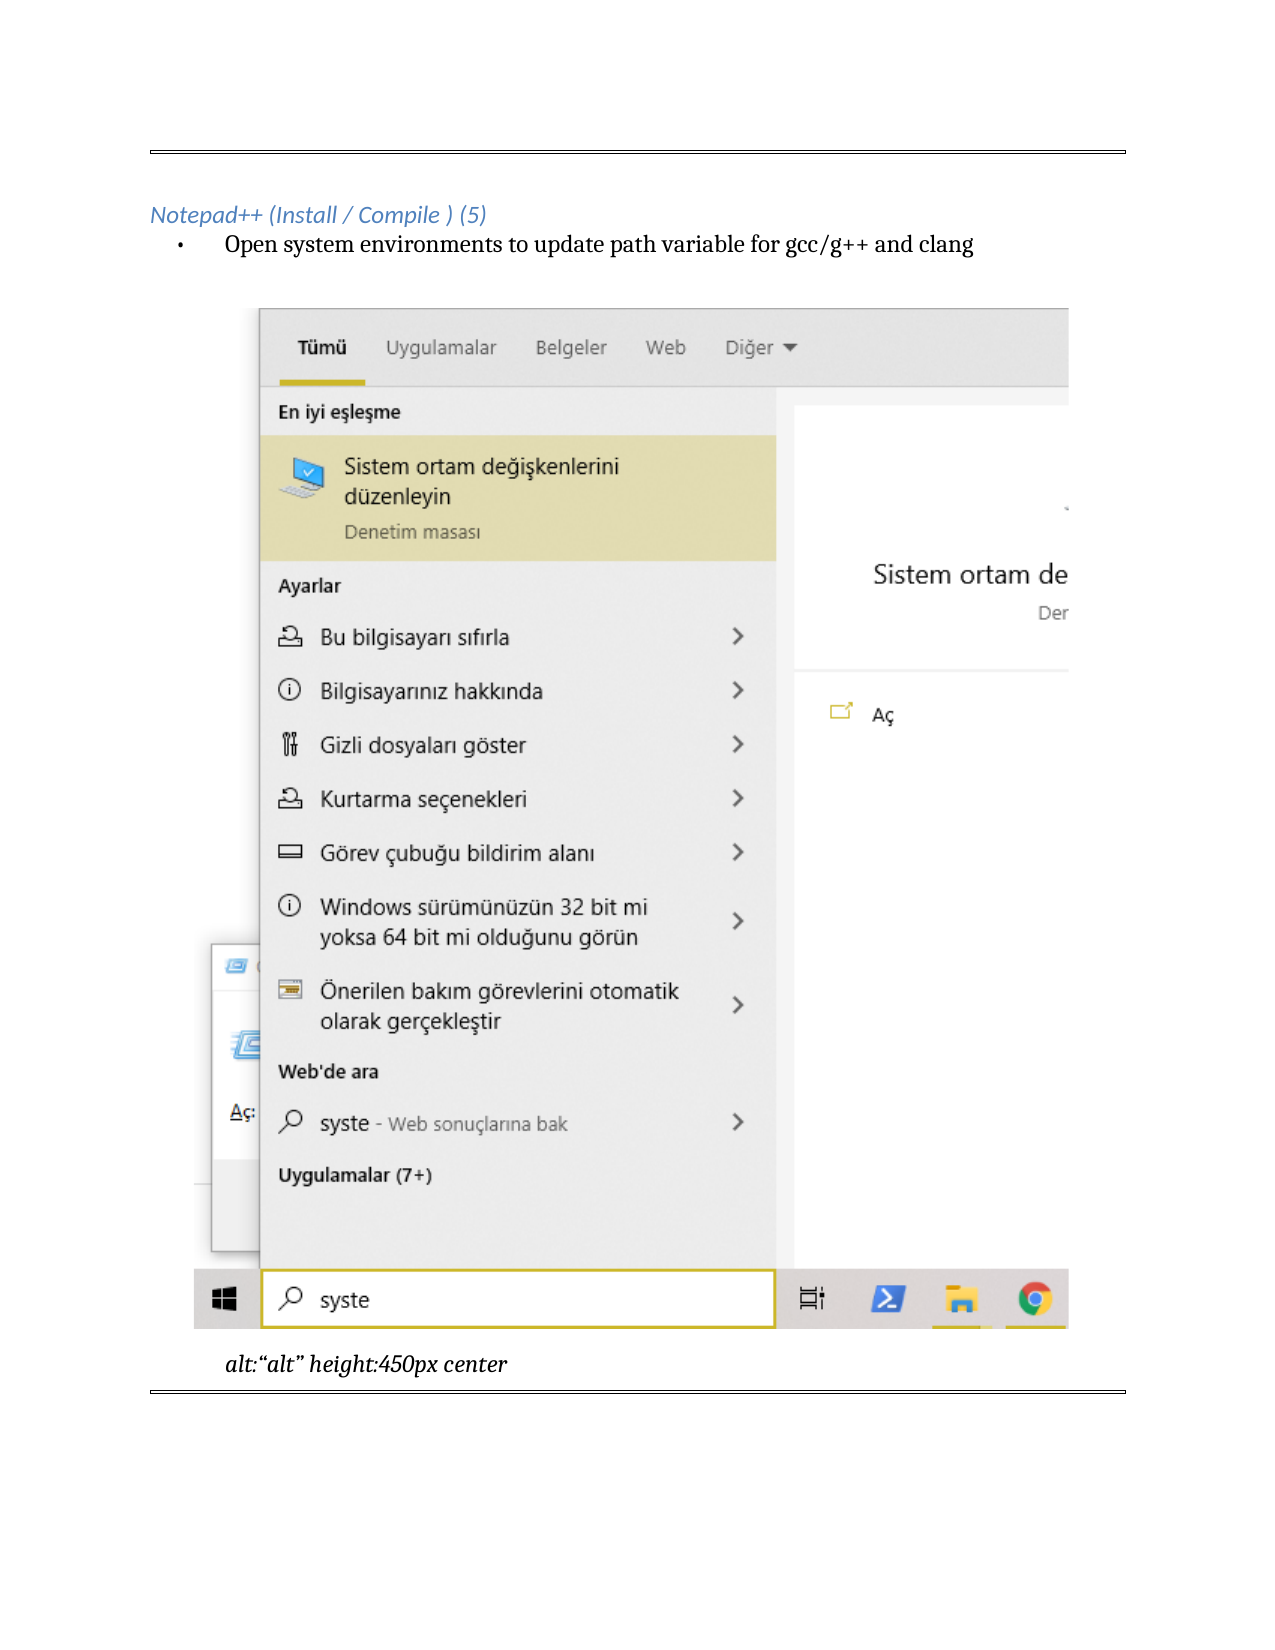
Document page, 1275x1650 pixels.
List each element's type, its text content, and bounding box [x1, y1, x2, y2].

subtitle Notepad++ (Install / Compile ) (5) [150, 199, 1125, 230]
list Open system environments to update path variable for gcc/g++ and clang [175, 230, 1125, 259]
list alt:“alt” height:450px center [175, 1349, 1125, 1378]
picture [193, 308, 1069, 1329]
